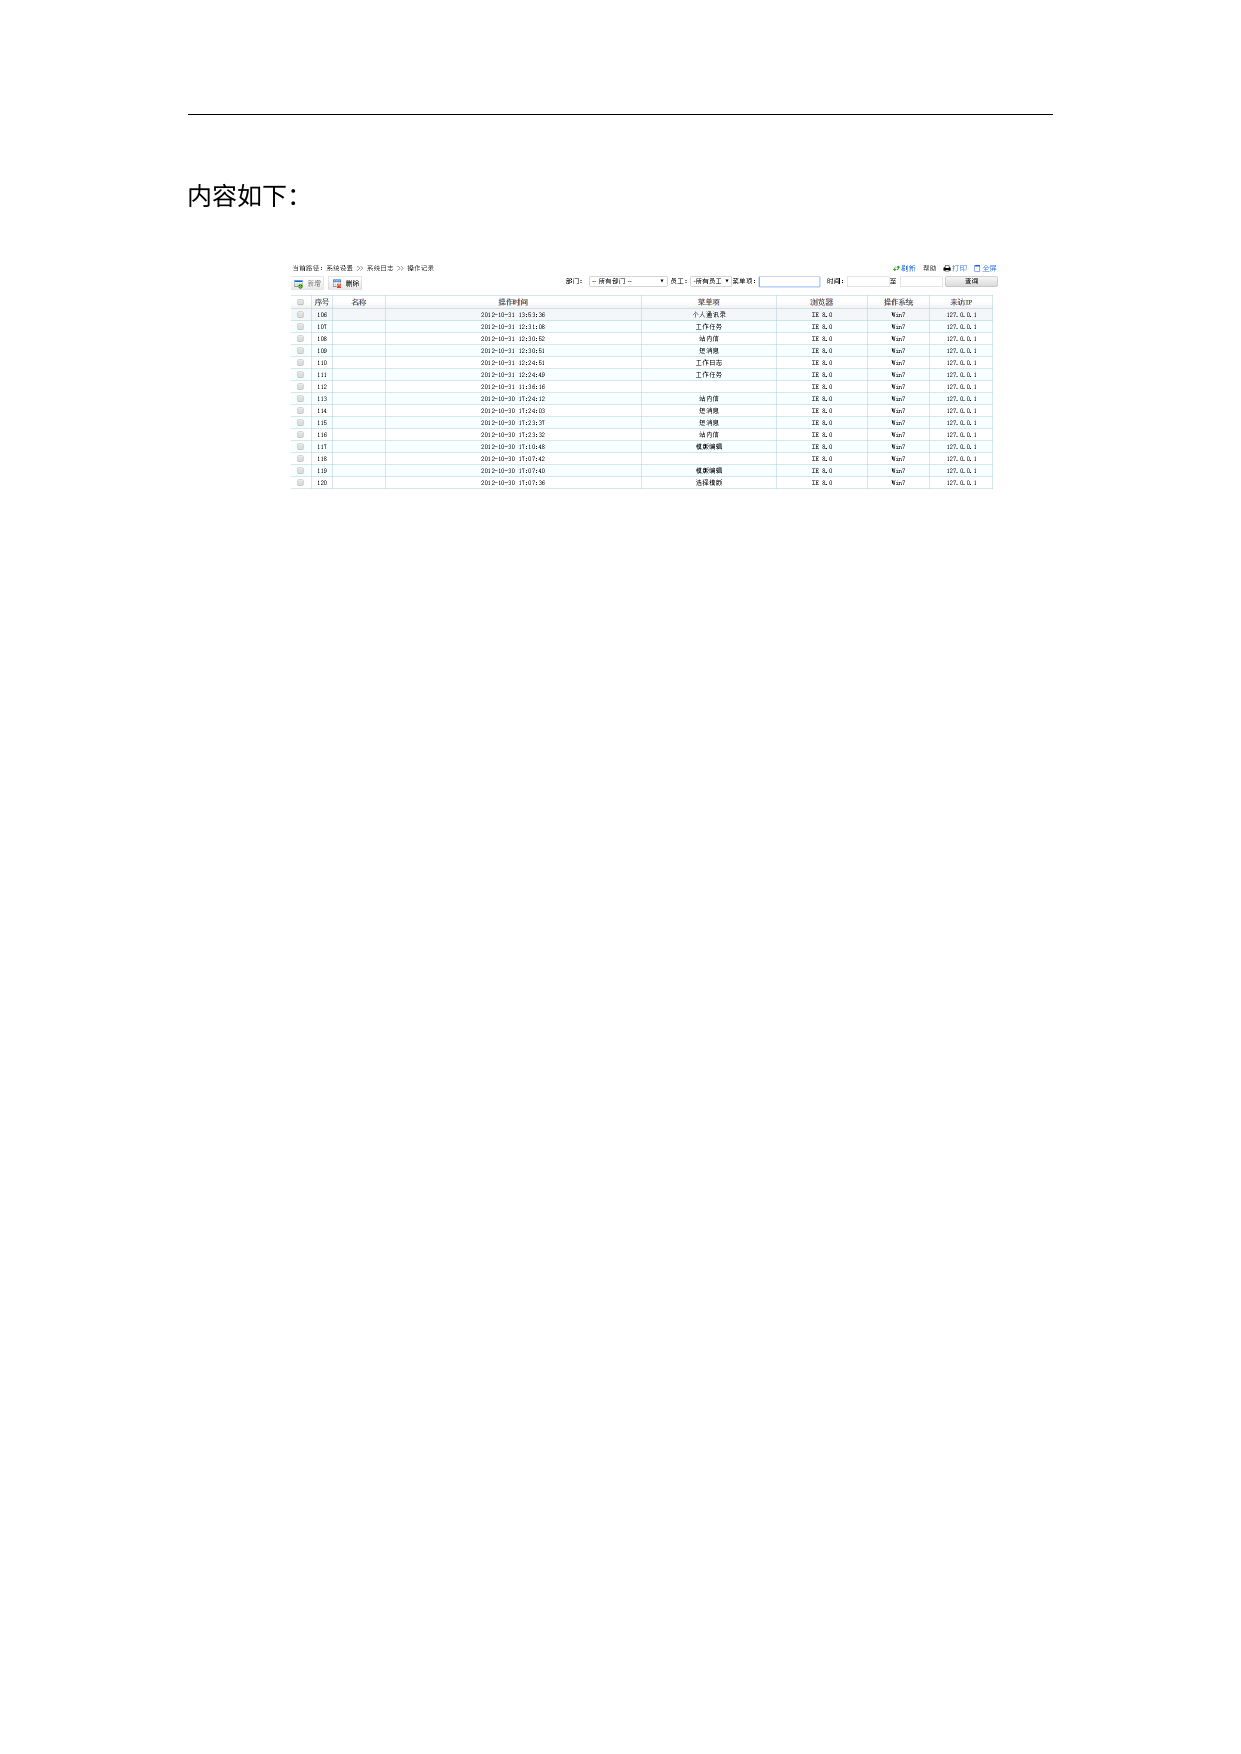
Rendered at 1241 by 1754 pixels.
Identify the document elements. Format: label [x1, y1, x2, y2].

text [187, 162, 1053, 227]
picture [291, 261, 1000, 490]
